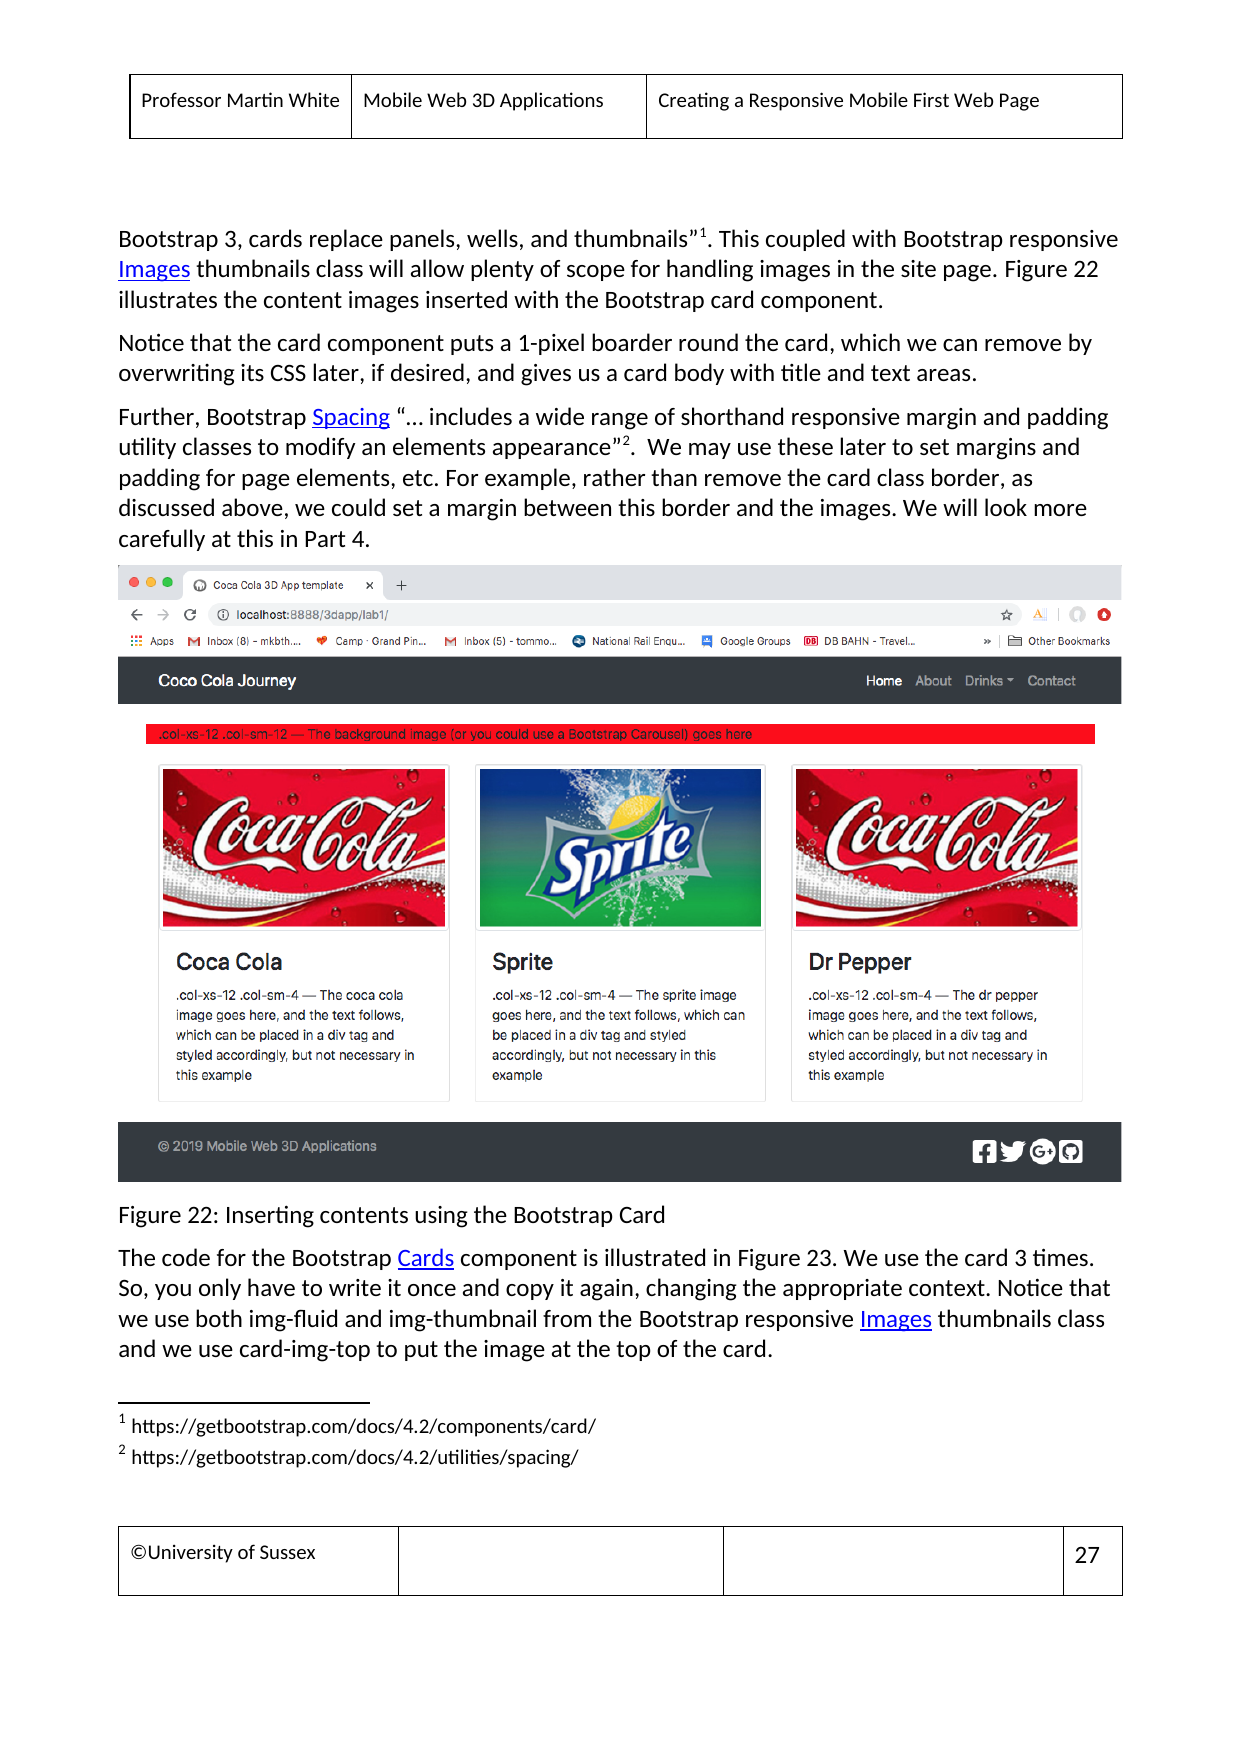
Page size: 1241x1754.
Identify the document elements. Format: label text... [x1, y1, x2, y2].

text Figure 22: Inserting contents using the Bootstrap Card [118, 1199, 1122, 1229]
text Notice that the card component puts a 1-pixel boarder round the card, which we can remove by overwriting its CSS later, if desired, and gives us a card body with title and text areas. [118, 327, 1122, 388]
text Further, Bootstrap Spacing “… includes a wide range of shorthand responsive margin and padding utility classes to modify an elements appearance”. We may use these later to set margins and padding for page elements, etc. For example, rather than remove the card class border, as discussed above, we could set a margin between this border and the images. We will look more carefully at this in Part 4. [118, 401, 1122, 553]
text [118, 223, 1122, 314]
picture [118, 565, 1122, 1187]
text The code for the Bootstrap Cards component is illustrated in Figure 23. We use the card 3 times. So, you only have to write it once and copy it again, changing the appropriate context. Notice that we use both img-fluid and img-thumbnail from the Bootstrap responsive Images thumbnails class and we use card-img-top to put the image at the top of the card. [118, 1242, 1122, 1364]
